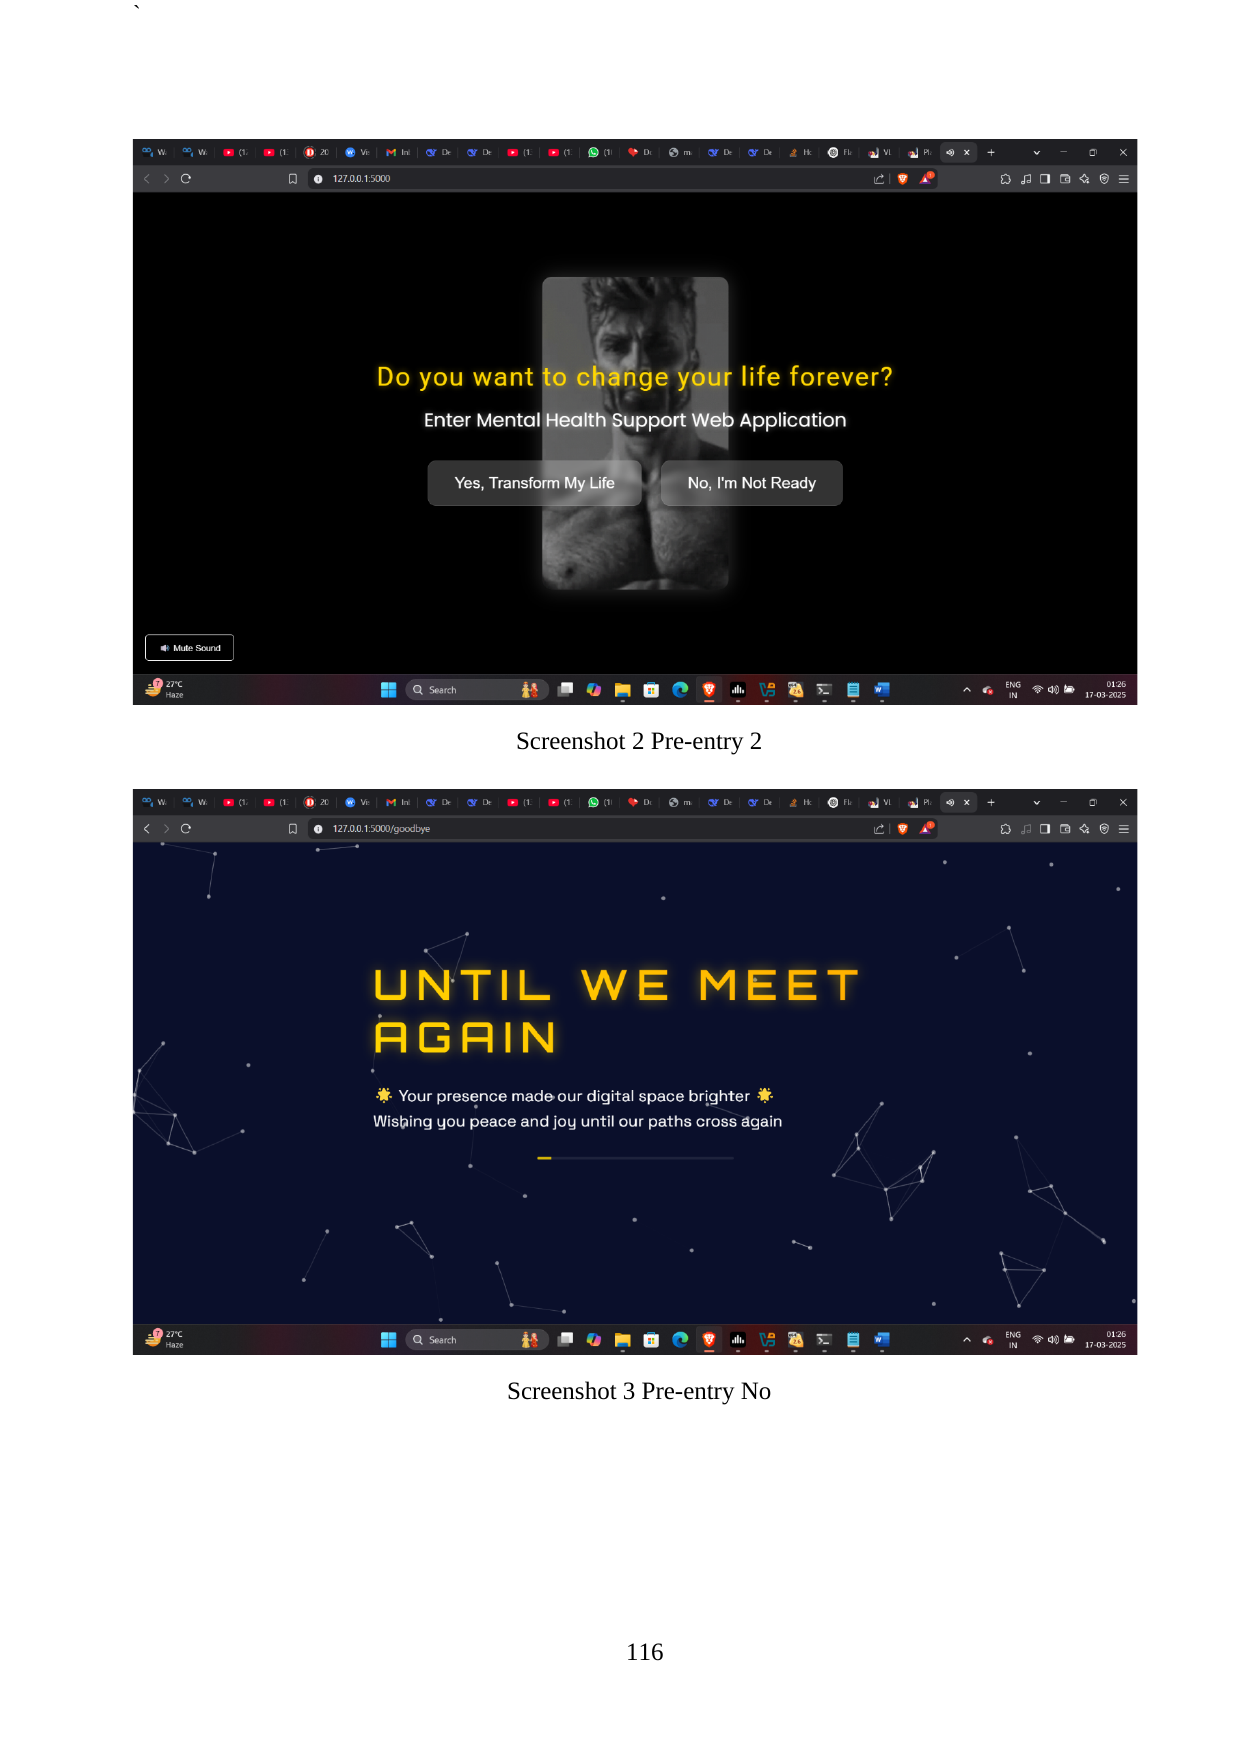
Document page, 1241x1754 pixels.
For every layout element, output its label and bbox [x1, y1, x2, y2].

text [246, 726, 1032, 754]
picture [132, 789, 1138, 1355]
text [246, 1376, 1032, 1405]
picture [132, 139, 1138, 705]
